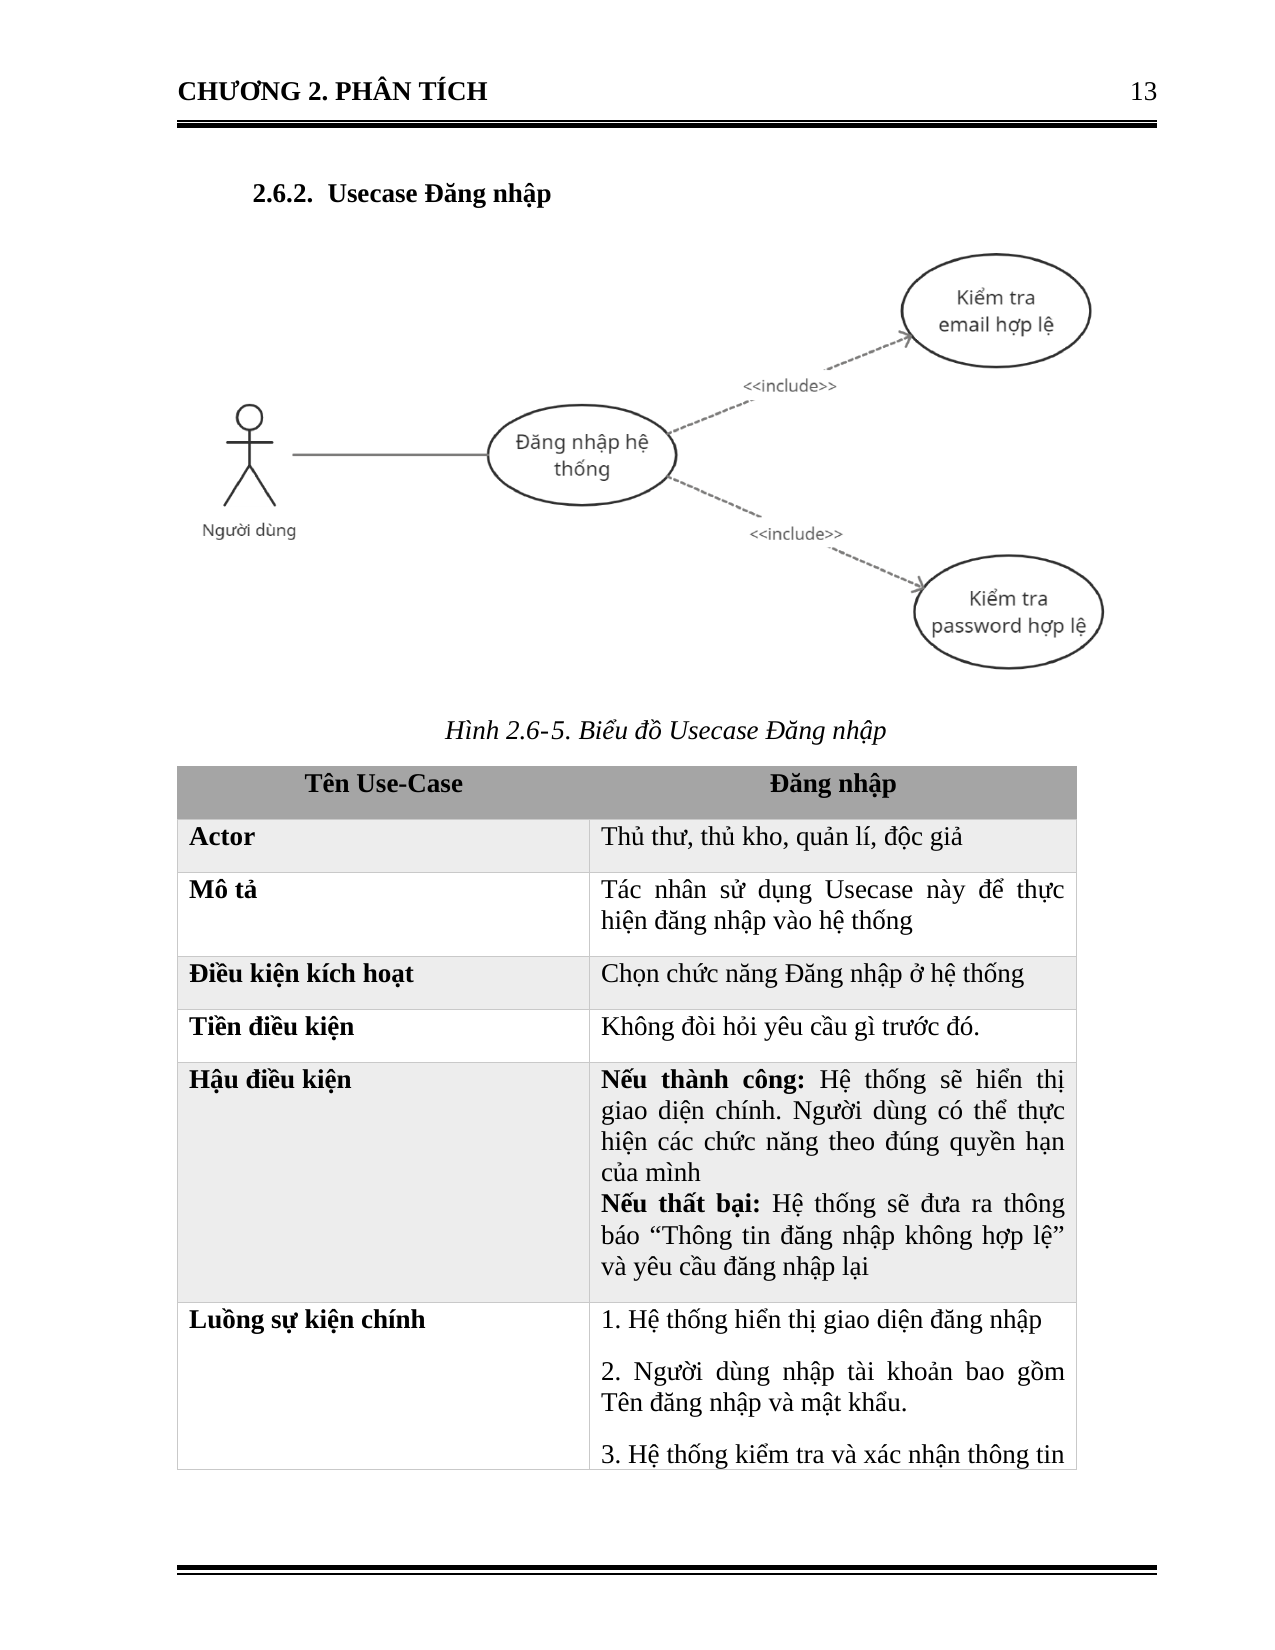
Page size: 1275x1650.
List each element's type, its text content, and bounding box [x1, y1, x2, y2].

table_cell Actor [178, 820, 589, 872]
table_cell Luồng sự kiện chính [178, 1303, 589, 1469]
table_cell Nếu thành công: Hệ thống sẽ hiển thị giao diện chính. Người dùng có thể thực hiện các chức năng theo đúng quyền hạn của mình Nếu thất bại: Hệ thống sẽ đưa ra thông báo “Thông tin đăng nhập không hợp lệ” và yêu cầu đăng nhập lại [590, 1063, 1076, 1302]
table_cell Chọn chức năng Đăng nhập ở hệ thống [590, 957, 1076, 1009]
table_cell Mô tả [178, 873, 589, 956]
table_header Tên Use-Case [178, 767, 589, 819]
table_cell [590, 1303, 1076, 1469]
picture [177, 229, 1128, 693]
table_cell Tác nhân sử dụng Usecase này để thực hiện đăng nhập vào hệ thống [590, 873, 1076, 956]
table_cell Không đòi hỏi yêu cầu gì trước đó. [590, 1010, 1076, 1062]
table_cell Điều kiện kích hoạt [178, 957, 589, 1009]
table_header Đăng nhập [590, 767, 1076, 819]
table_cell Hậu điều kiện [178, 1063, 589, 1302]
table_cell Tiền điều kiện [178, 1010, 589, 1062]
subtitle Usecase Đăng nhập [252, 177, 1157, 208]
table_cell Thủ thư, thủ kho, quản lí, độc giả [590, 820, 1076, 872]
